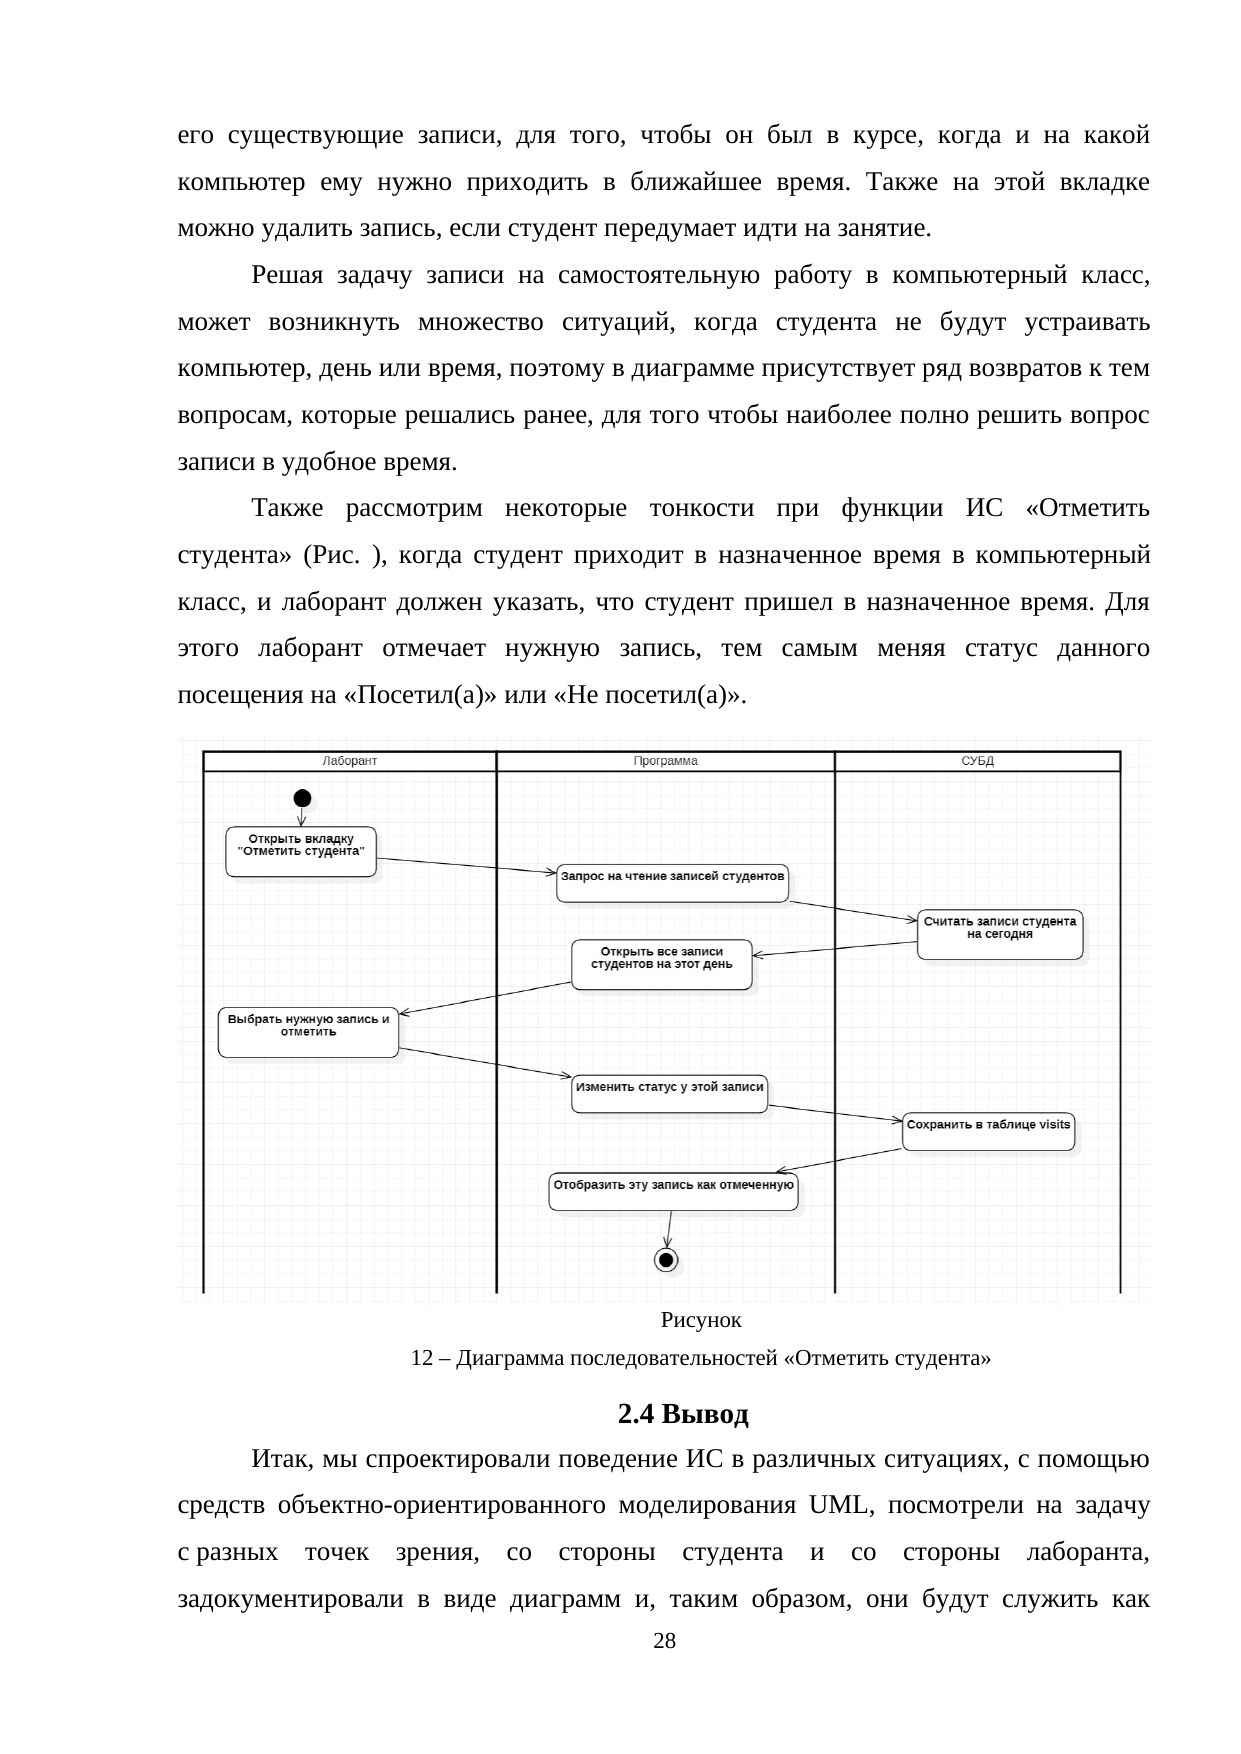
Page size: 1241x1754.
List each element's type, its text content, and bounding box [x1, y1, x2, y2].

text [177, 118, 1152, 243]
text Решая задачу записи на самостоятельную работу в компьютерный класс, может возникнуть множество ситуаций, когда студента не будут устраивать компьютер, день или время, поэтому в диаграмме присутствует ряд возвратов к тем вопросам, которые решались ранее, для того чтобы наиболее полно решить вопрос записи в удобное время. [177, 258, 1152, 476]
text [177, 1442, 1152, 1613]
text Рисунок [177, 1306, 1152, 1332]
picture [177, 737, 1151, 1306]
list Вывод [215, 1396, 1152, 1429]
text Также рассмотрим некоторые тонкости при функции ИС «Отметить студента» (Рис. 13), когда студент приходит в назначенное время в компьютерный класс, и лаборант должен указать, что студент пришел в назначенное время. Для этого лаборант отмечает нужную запись, тем самым меняя статус данного посещения на «Посетил(а)» или «Не посетил(а)». [177, 491, 1152, 709]
